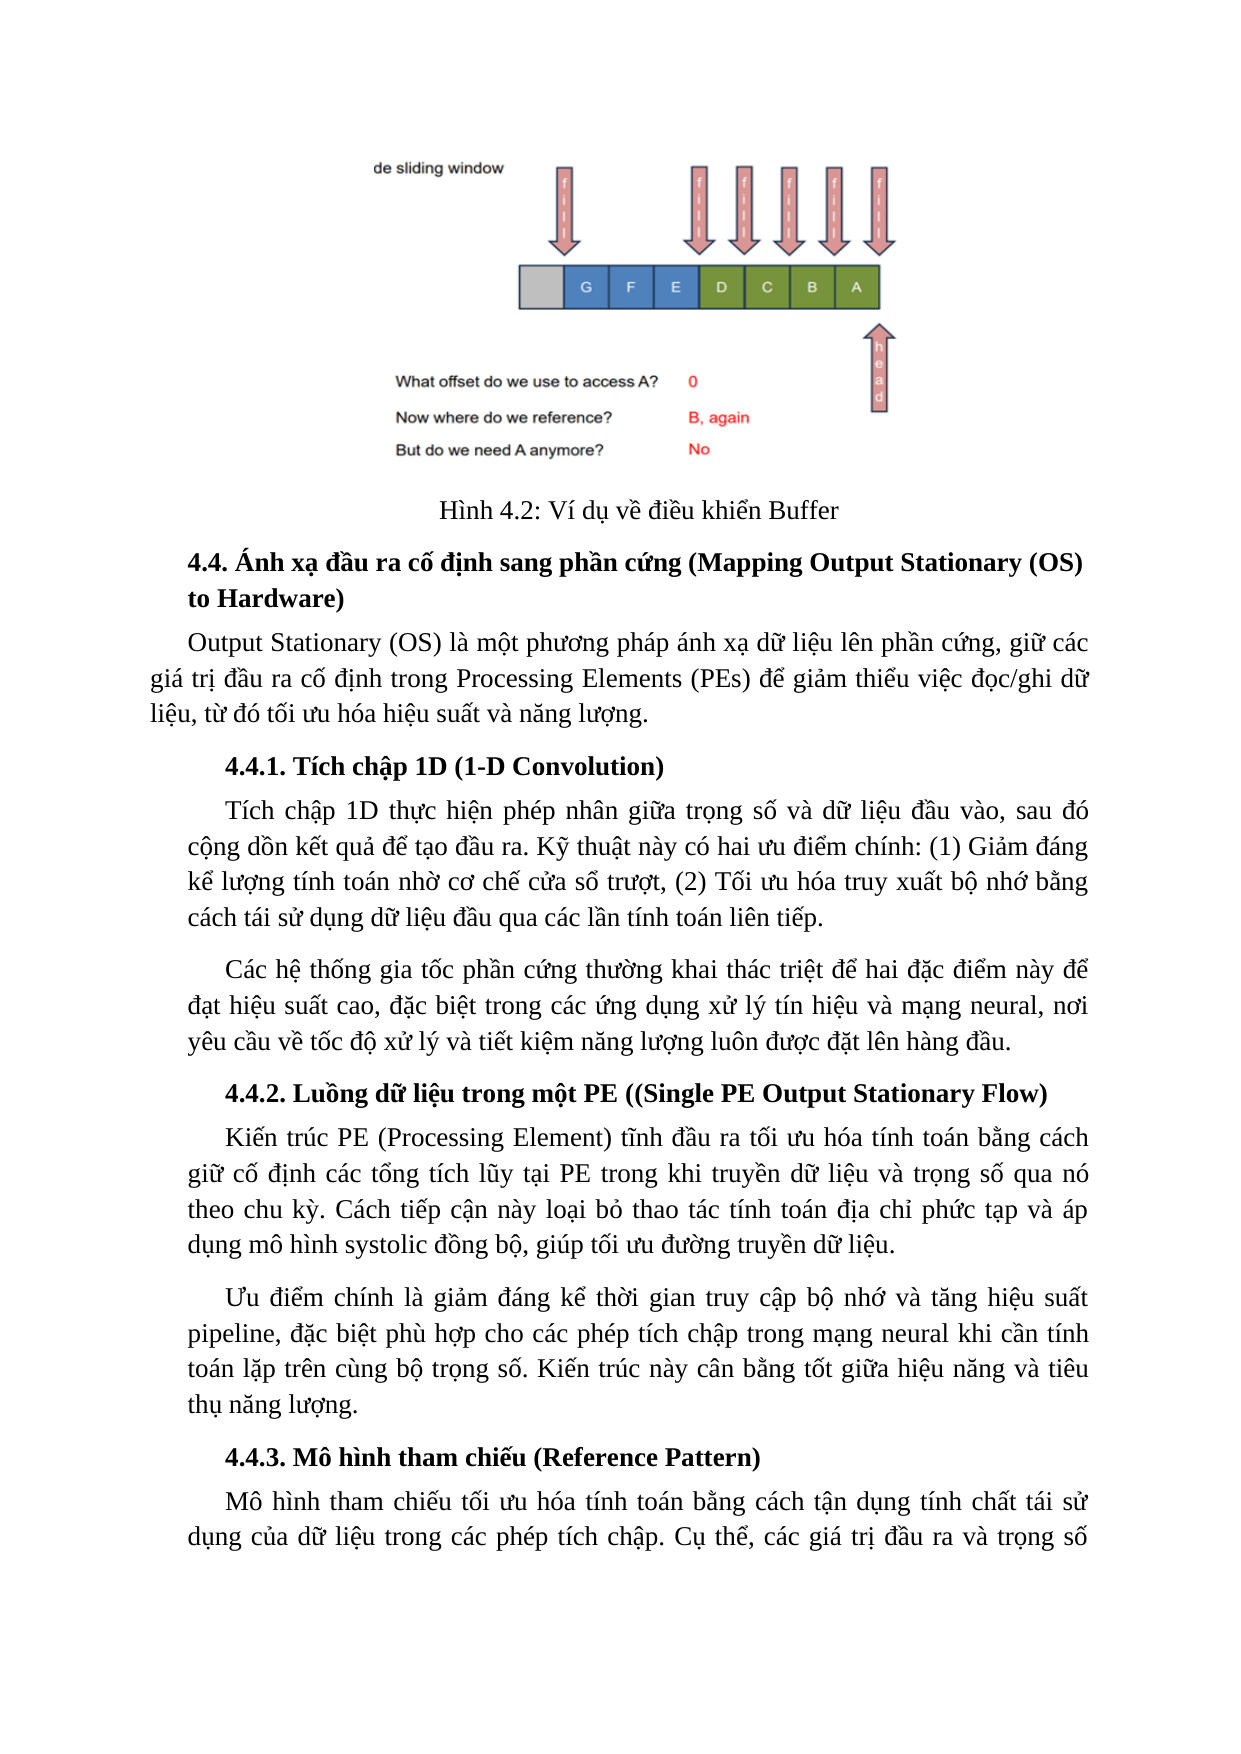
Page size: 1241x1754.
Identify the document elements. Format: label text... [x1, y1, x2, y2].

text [187, 1485, 1090, 1552]
subtitle 4.4. Ánh xạ đầu ra cố định sang phần cứng (Mapping Output Stationary (OS) to Hardware) [187, 546, 1090, 613]
picture [373, 150, 904, 473]
subtitle 4.4.2. Luồng dữ liệu trong một PE ((Single PE Output Stationary Flow) [225, 1077, 1090, 1108]
text Các hệ thống gia tốc phần cứng thường khai thác triệt để hai đặc điểm này để đạt hiệu suất cao, đặc biệt trong các ứng dụng xử lý tín hiệu và mạng neural, nơi yêu cầu về tốc độ xử lý và tiết kiệm năng lượng luôn được đặt lên hàng đầu. [187, 953, 1090, 1056]
text Hình 4.2: Ví dụ về điều khiển Buffer [187, 494, 1090, 525]
text Tích chập 1D thực hiện phép nhân giữa trọng số và dữ liệu đầu vào, sau đó cộng dồn kết quả để tạo đầu ra. Kỹ thuật này có hai ưu điểm chính: (1) Giảm đáng kể lượng tính toán nhờ cơ chế cửa sổ trượt, (2) Tối ưu hóa truy xuất bộ nhớ bằng cách tái sử dụng dữ liệu đầu qua các lần tính toán liên tiếp. [187, 794, 1090, 932]
text Output Stationary (OS) là một phương pháp ánh xạ dữ liệu lên phần cứng, giữ các giá trị đầu ra cố định trong Processing Elements (PEs) để giảm thiểu việc đọc/ghi dữ liệu, từ đó tối ưu hóa hiệu suất và năng lượng. [150, 626, 1090, 729]
subtitle 4.4.3. Mô hình tham chiếu (Reference Pattern) [225, 1441, 1090, 1472]
text Kiến trúc PE (Processing Element) tĩnh đầu ra tối ưu hóa tính toán bằng cách giữ cố định các tổng tích lũy tại PE trong khi truyền dữ liệu và trọng số qua nó theo chu kỳ. Cách tiếp cận này loại bỏ thao tác tính toán địa chỉ phức tạp và áp dụng mô hình systolic đồng bộ, giúp tối ưu đường truyền dữ liệu. [187, 1121, 1090, 1260]
text Ưu điểm chính là giảm đáng kể thời gian truy cập bộ nhớ và tăng hiệu suất pipeline, đặc biệt phù hợp cho các phép tích chập trong mạng neural khi cần tính toán lặp trên cùng bộ trọng số. Kiến trúc này cân bằng tốt giữa hiệu năng và tiêu thụ năng lượng. [187, 1281, 1090, 1419]
subtitle 4.4.1. Tích chập 1D (1-D Convolution) [225, 750, 1090, 781]
